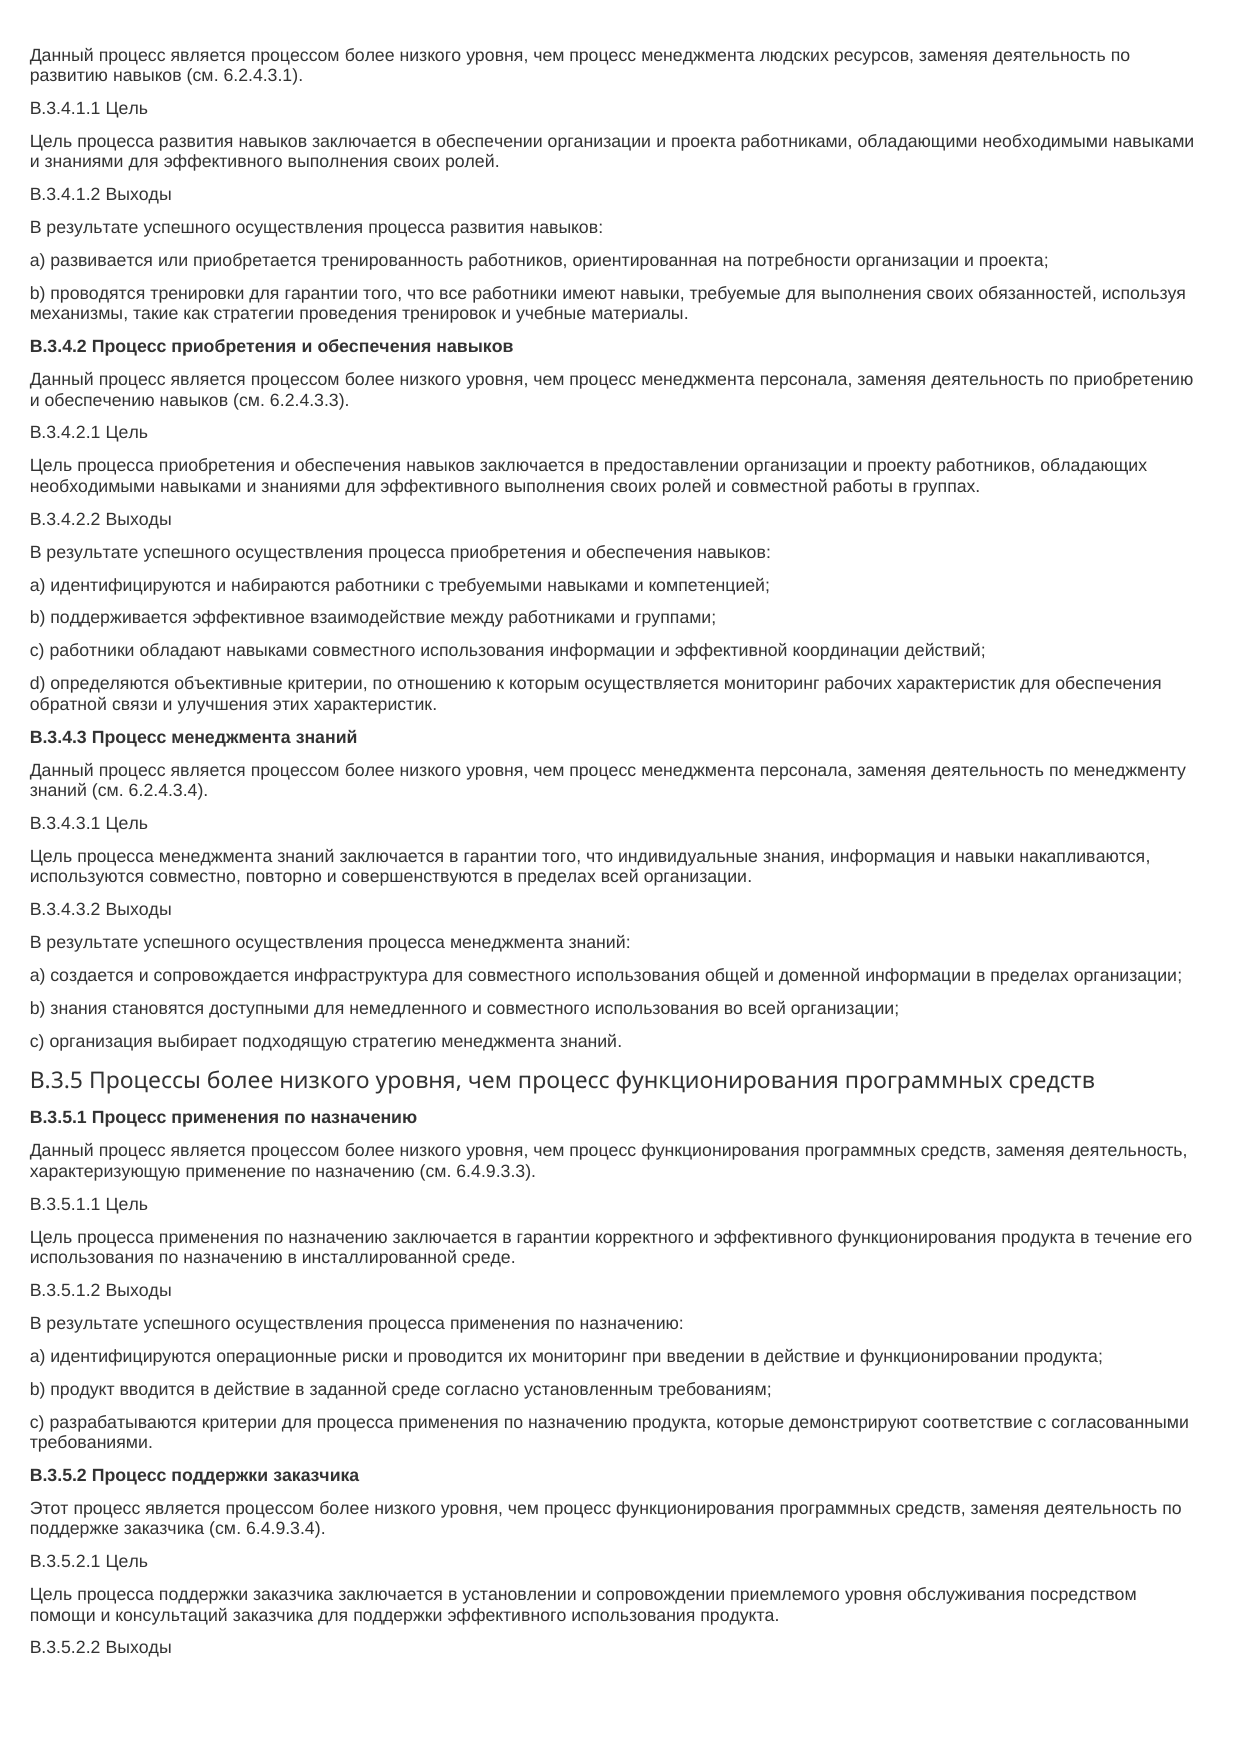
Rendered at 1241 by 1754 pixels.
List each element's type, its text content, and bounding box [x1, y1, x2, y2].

text В результате успешного осуществления процесса применения по назначению: [29, 1313, 1196, 1333]
text d) определяются объективные критерии, по отношению к которым осуществляется мониторинг рабочих характеристик для обеспечения обратной связи и улучшения этих характеристик. [29, 673, 1196, 714]
text c) разрабатываются критерии для процесса применения по назначению продукта, которые демонстрируют соответствие с согласованными требованиями. [29, 1411, 1196, 1452]
text B.3.4.3 Процесс менеджмента знаний [29, 726, 1196, 747]
text Цель процесса развития навыков заключается в обеспечении организации и проекта работниками, обладающими необходимыми навыками и знаниями для эффективного выполнения своих ролей. [29, 131, 1196, 171]
text В результате успешного осуществления процесса приобретения и обеспечения навыков: [29, 541, 1196, 562]
text B.3.4.1.1 Цель [29, 98, 1196, 118]
text b) знания становятся доступными для немедленного и совместного использования во всей организации; [29, 998, 1196, 1018]
text B.3.5.2.2 Выходы [29, 1637, 1196, 1658]
text Этот процесс является процессом более низкого уровня, чем процесс функционирования программных средств, заменяя деятельность по поддержке заказчика (см. 6.4.9.3.4). [29, 1498, 1196, 1538]
text a) идентифицируются и набираются работники с требуемыми навыками и компетенцией; [29, 574, 1196, 595]
text B.3.4.1.2 Выходы [29, 184, 1196, 204]
text Цель процесса применения по назначению заключается в гарантии корректного и эффективного функционирования продукта в течение его использования по назначению в инсталлированной среде. [29, 1226, 1196, 1267]
text c) работники обладают навыками совместного использования информации и эффективной координации действий; [29, 640, 1196, 661]
text b) поддерживается эффективное взаимодействие между работниками и группами; [29, 607, 1196, 628]
text В результате успешного осуществления процесса развития навыков: [29, 217, 1196, 237]
text B.3.4.2.2 Выходы [29, 508, 1196, 529]
text a) создается и сопровождается инфраструктура для совместного использования общей и доменной информации в пределах организации; [29, 965, 1196, 985]
text B.3.5.2 Процесс поддержки заказчика [29, 1465, 1196, 1485]
text B.3.5.1.1 Цель [29, 1193, 1196, 1214]
text B.3.5.1.2 Выходы [29, 1280, 1196, 1300]
text В результате успешного осуществления процесса менеджмента знаний: [29, 932, 1196, 952]
text В.3.5 Процессы более низкого уровня, чем процесс функционирования программных средств [29, 1063, 1196, 1095]
text B.3.4.3.1 Цель [29, 813, 1196, 833]
text B.3.5.2.1 Цель [29, 1551, 1196, 1571]
text B.3.4.2 Процесс приобретения и обеспечения навыков [29, 336, 1196, 356]
text b) продукт вводится в действие в заданной среде согласно установленным требованиям; [29, 1378, 1196, 1399]
text c) организация выбирает подходящую стратегию менеджмента знаний. [29, 1031, 1196, 1051]
text Данный процесс является процессом более низкого уровня, чем процесс менеджмента персонала, заменяя деятельность по менеджменту знаний (см. 6.2.4.3.4). [29, 759, 1196, 800]
text Цель процесса поддержки заказчика заключается в установлении и сопровождении приемлемого уровня обслуживания посредством помощи и консультаций заказчика для поддержки эффективного использования продукта. [29, 1584, 1196, 1625]
text B.3.5.1 Процесс применения по назначению [29, 1107, 1196, 1128]
text Цель процесса менеджмента знаний заключается в гарантии того, что индивидуальные знания, информация и навыки накапливаются, используются совместно, повторно и совершенствуются в пределах всей организации. [29, 846, 1196, 886]
text Данный процесс является процессом более низкого уровня, чем процесс менеджмента людских ресурсов, заменяя деятельность по развитию навыков (см. 6.2.4.3.1). [29, 44, 1196, 85]
text Данный процесс является процессом более низкого уровня, чем процесс менеджмента персонала, заменяя деятельность по приобретению и обеспечению навыков (см. 6.2.4.3.3). [29, 369, 1196, 410]
text Цель процесса приобретения и обеспечения навыков заключается в предоставлении организации и проекту работников, обладающих необходимыми навыками и знаниями для эффективного выполнения своих ролей и совместной работы в группах. [29, 455, 1196, 496]
text Данный процесс является процессом более низкого уровня, чем процесс функционирования программных средств, заменяя деятельность, характеризующую применение по назначению (см. 6.4.9.3.3). [29, 1140, 1196, 1181]
text B.3.4.3.2 Выходы [29, 899, 1196, 919]
text B.3.4.2.1 Цель [29, 422, 1196, 443]
text a) развивается или приобретается тренированность работников, ориентированная на потребности организации и проекта; [29, 250, 1196, 270]
text a) идентифицируются операционные риски и проводится их мониторинг при введении в действие и функционировании продукта; [29, 1346, 1196, 1366]
text b) проводятся тренировки для гарантии того, что все работники имеют навыки, требуемые для выполнения своих обязанностей, используя механизмы, такие как стратегии проведения тренировок и учебные материалы. [29, 283, 1196, 323]
